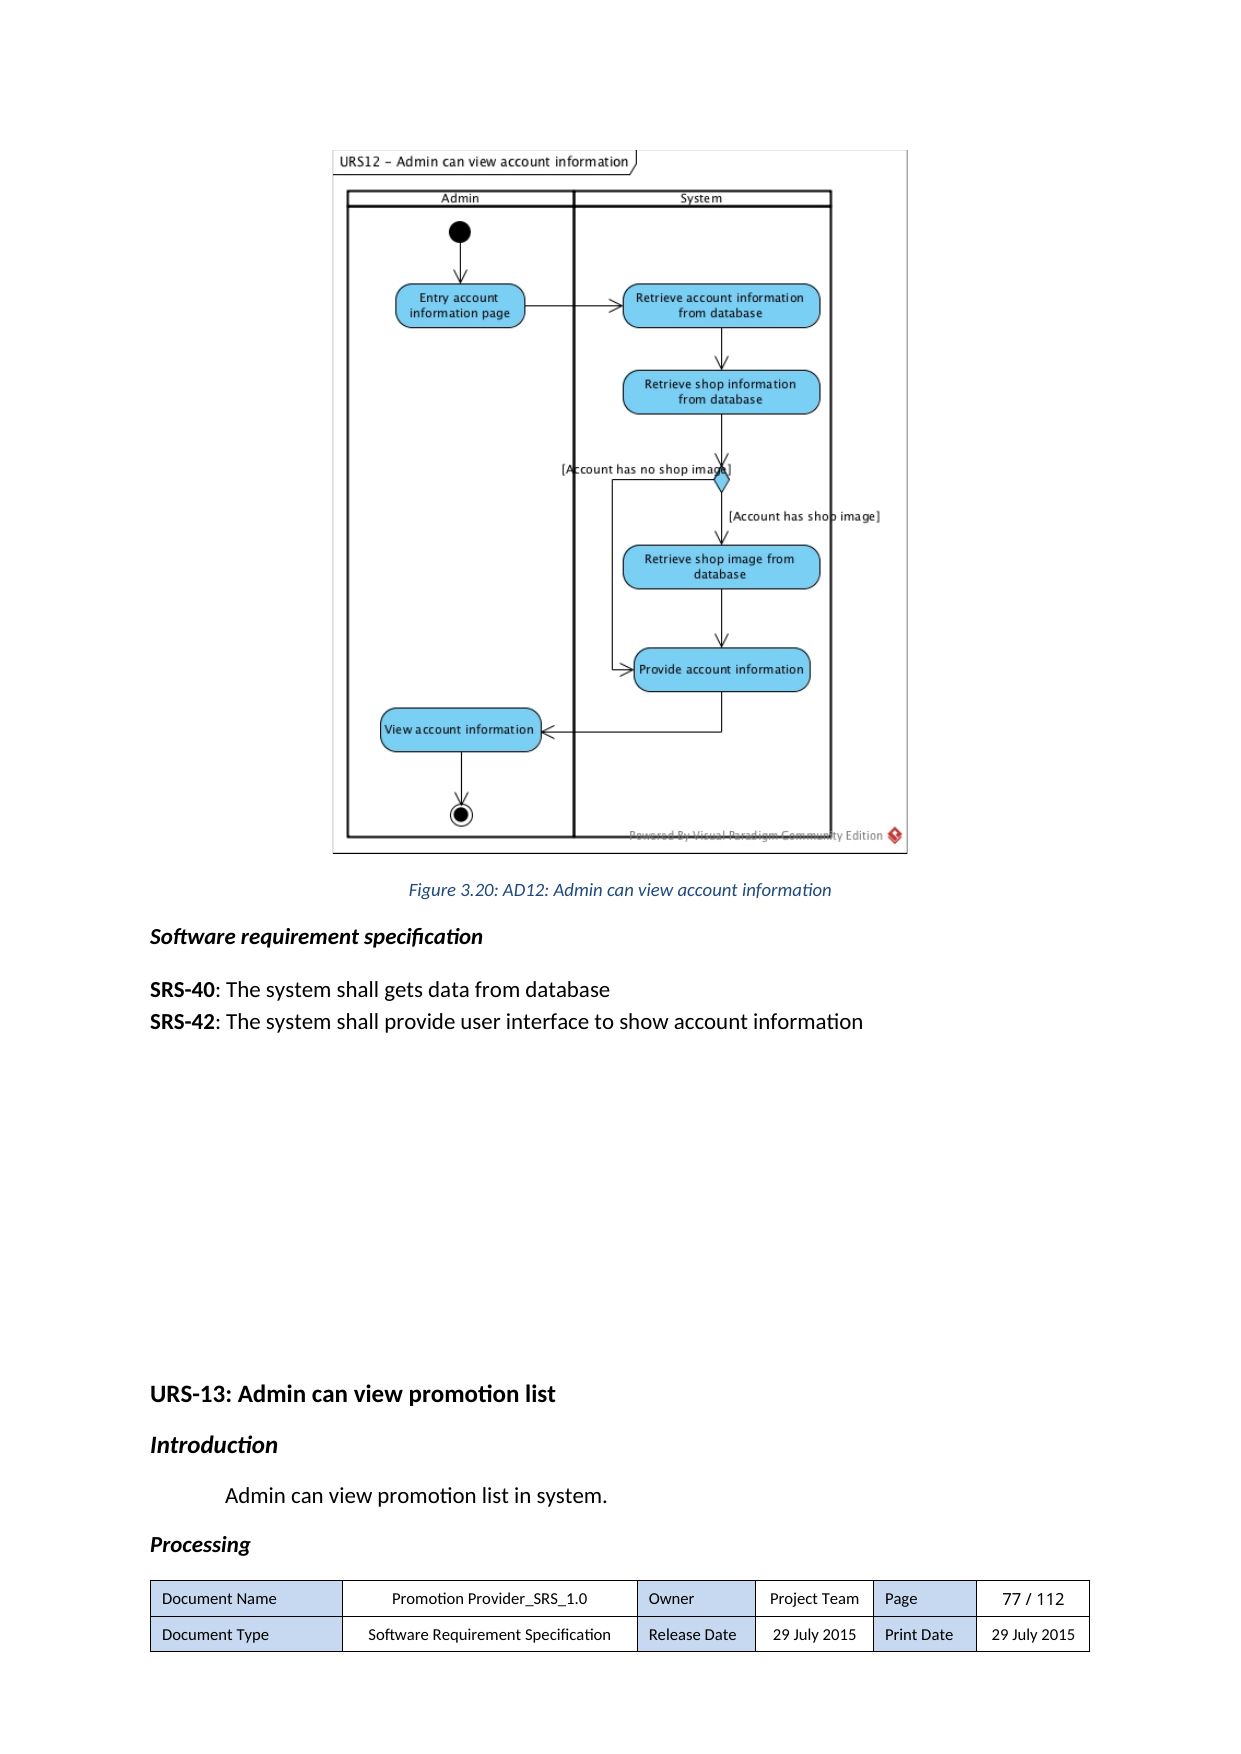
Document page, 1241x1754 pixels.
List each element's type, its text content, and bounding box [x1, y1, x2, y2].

text Software requirement specification [150, 922, 1090, 950]
text URS-13: Admin can view promotion list [150, 1378, 1090, 1409]
text Admin can view promotion list in system. [150, 1481, 1090, 1509]
text Figure 3.20: AD12: Admin can view account information [150, 878, 1090, 901]
picture [332, 150, 908, 854]
text Introduction [150, 1429, 1090, 1460]
text Processing [150, 1530, 1090, 1558]
text SRS-40: The system shall gets data from database SRS-42: The system shall provide user interface to show account information [150, 975, 1090, 1035]
